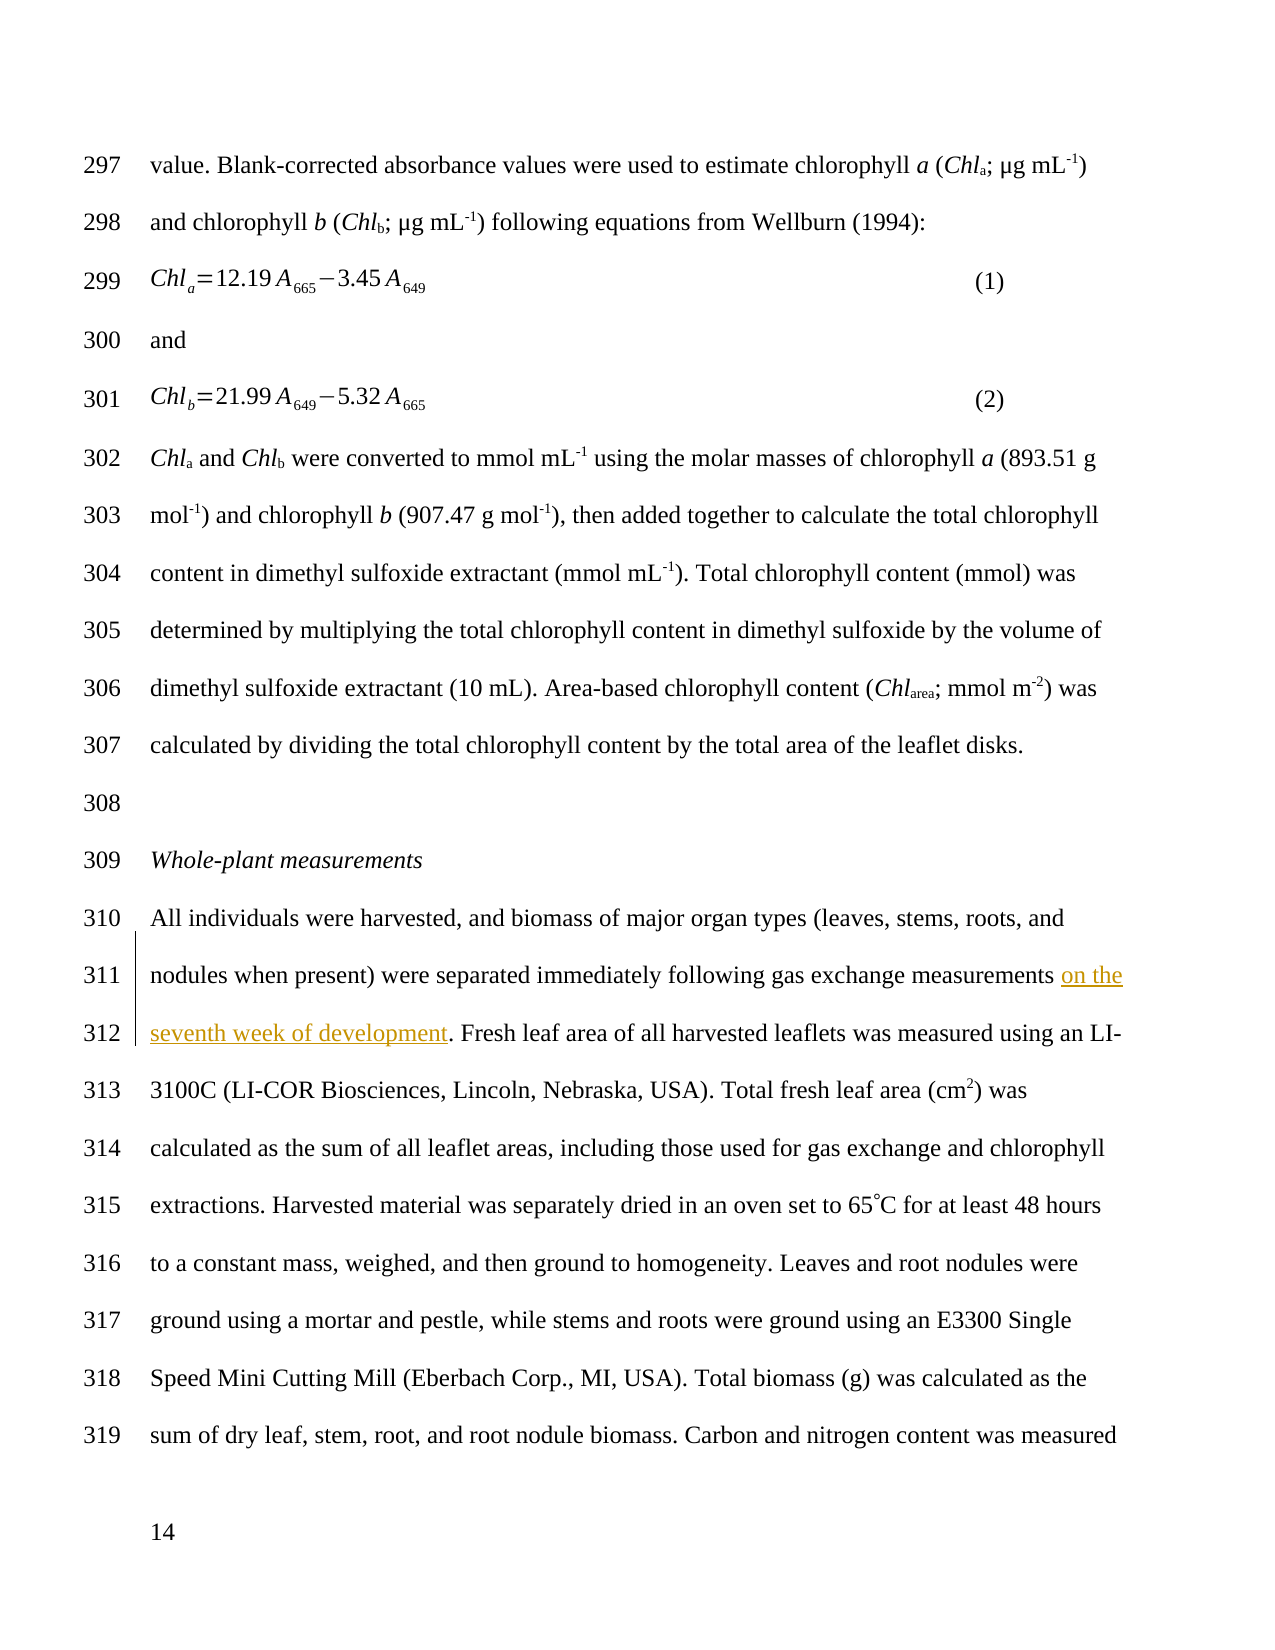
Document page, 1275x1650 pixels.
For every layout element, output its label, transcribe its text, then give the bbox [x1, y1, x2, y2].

text Whole-plant measurements [150, 845, 1125, 874]
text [150, 150, 1125, 236]
text (1) [150, 265, 1125, 296]
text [150, 903, 1125, 1449]
text and [150, 325, 1125, 354]
text (2) [150, 383, 1125, 414]
text Chla and Chlb were converted to mmol mL-1 using the molar masses of chlorophyll a (893.51 g mol-1) and chlorophyll b (907.47 g mol-1), then added together to calculate the total chlorophyll content in dimethyl sulfoxide extractant (mmol mL-1). Total chlorophyll content (mmol) was determined by multiplying the total chlorophyll content in dimethyl sulfoxide by the volume of dimethyl sulfoxide extractant (10 mL). Area-based chlorophyll content (Chlarea; mmol m-2) was calculated by dividing the total chlorophyll content by the total area of the leaflet disks. [150, 443, 1125, 759]
